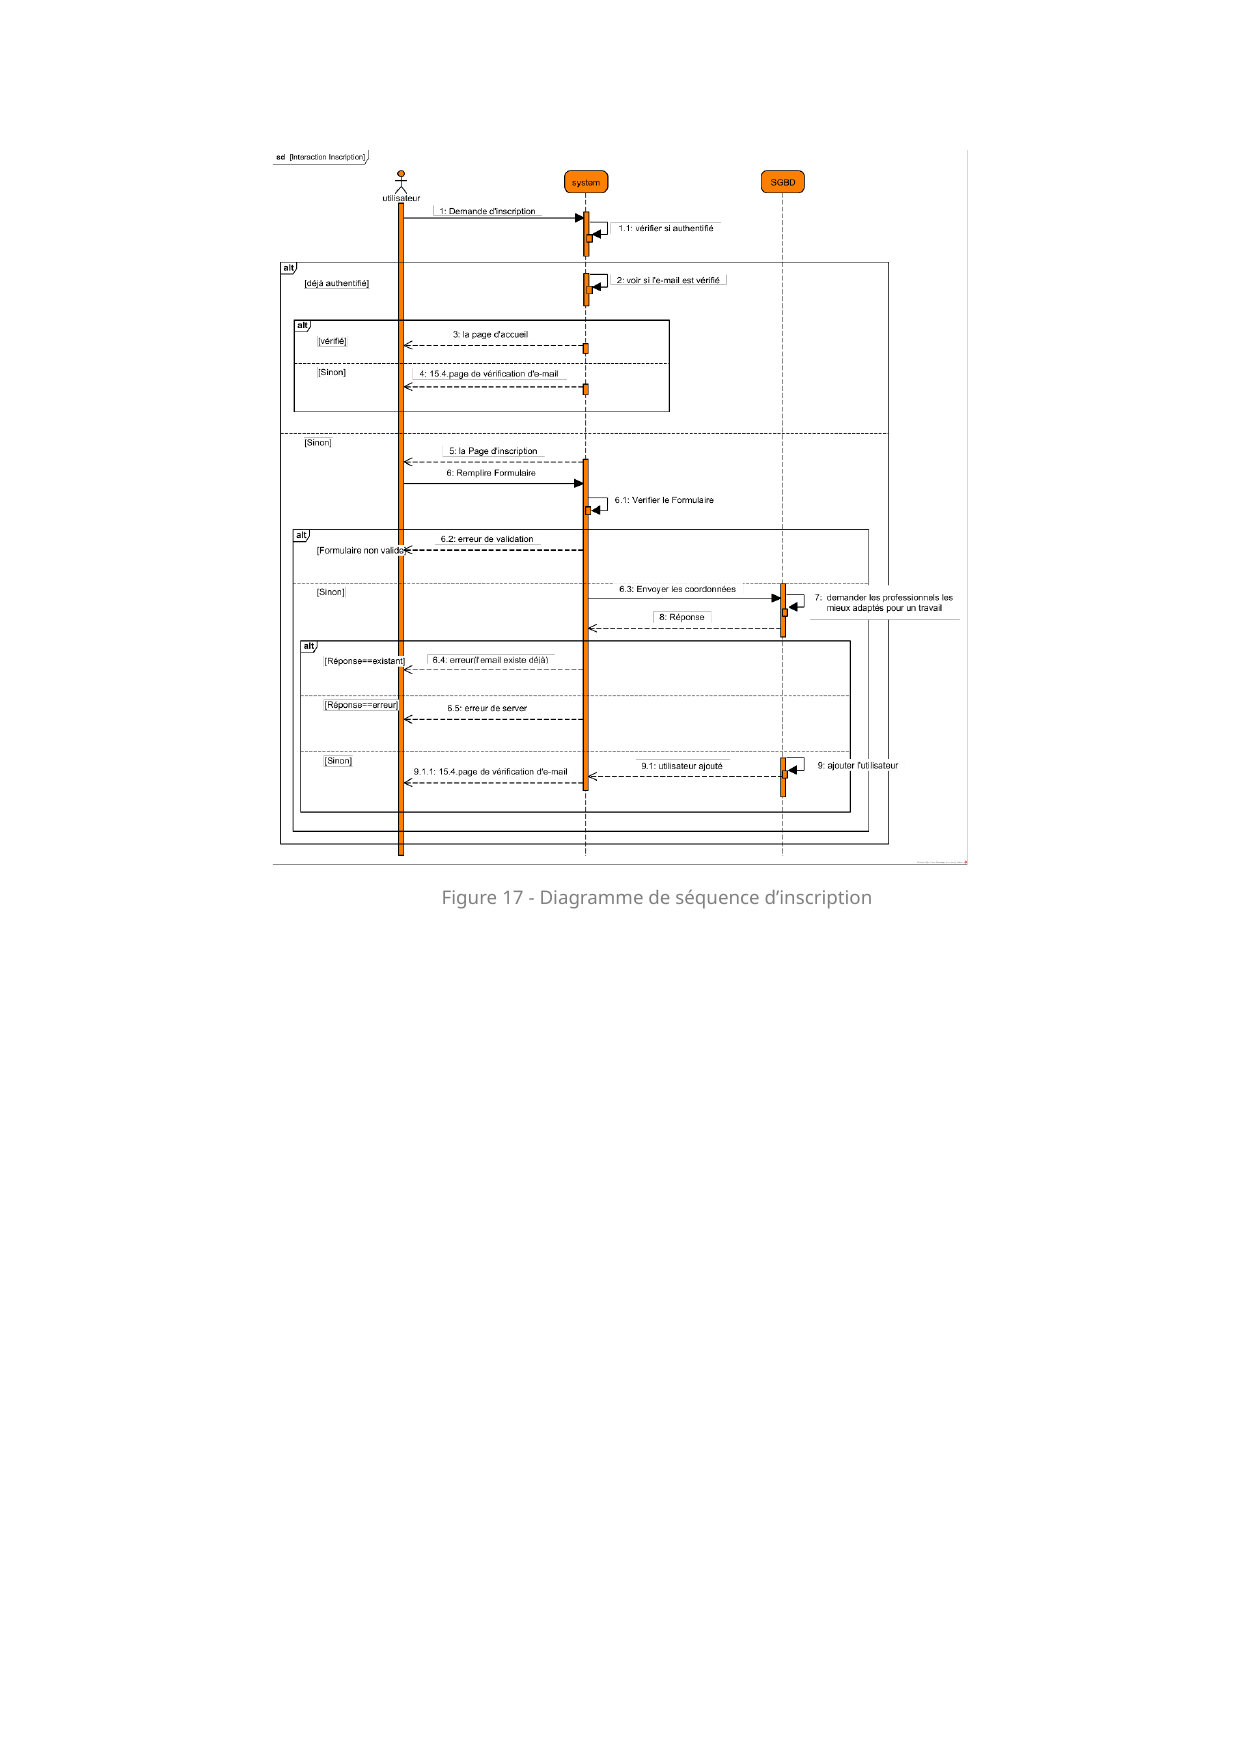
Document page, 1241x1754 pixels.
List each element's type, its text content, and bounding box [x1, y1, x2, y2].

text Figure 17 - Diagramme de séquence d’inscription [112, 884, 1128, 910]
picture [272, 150, 968, 865]
